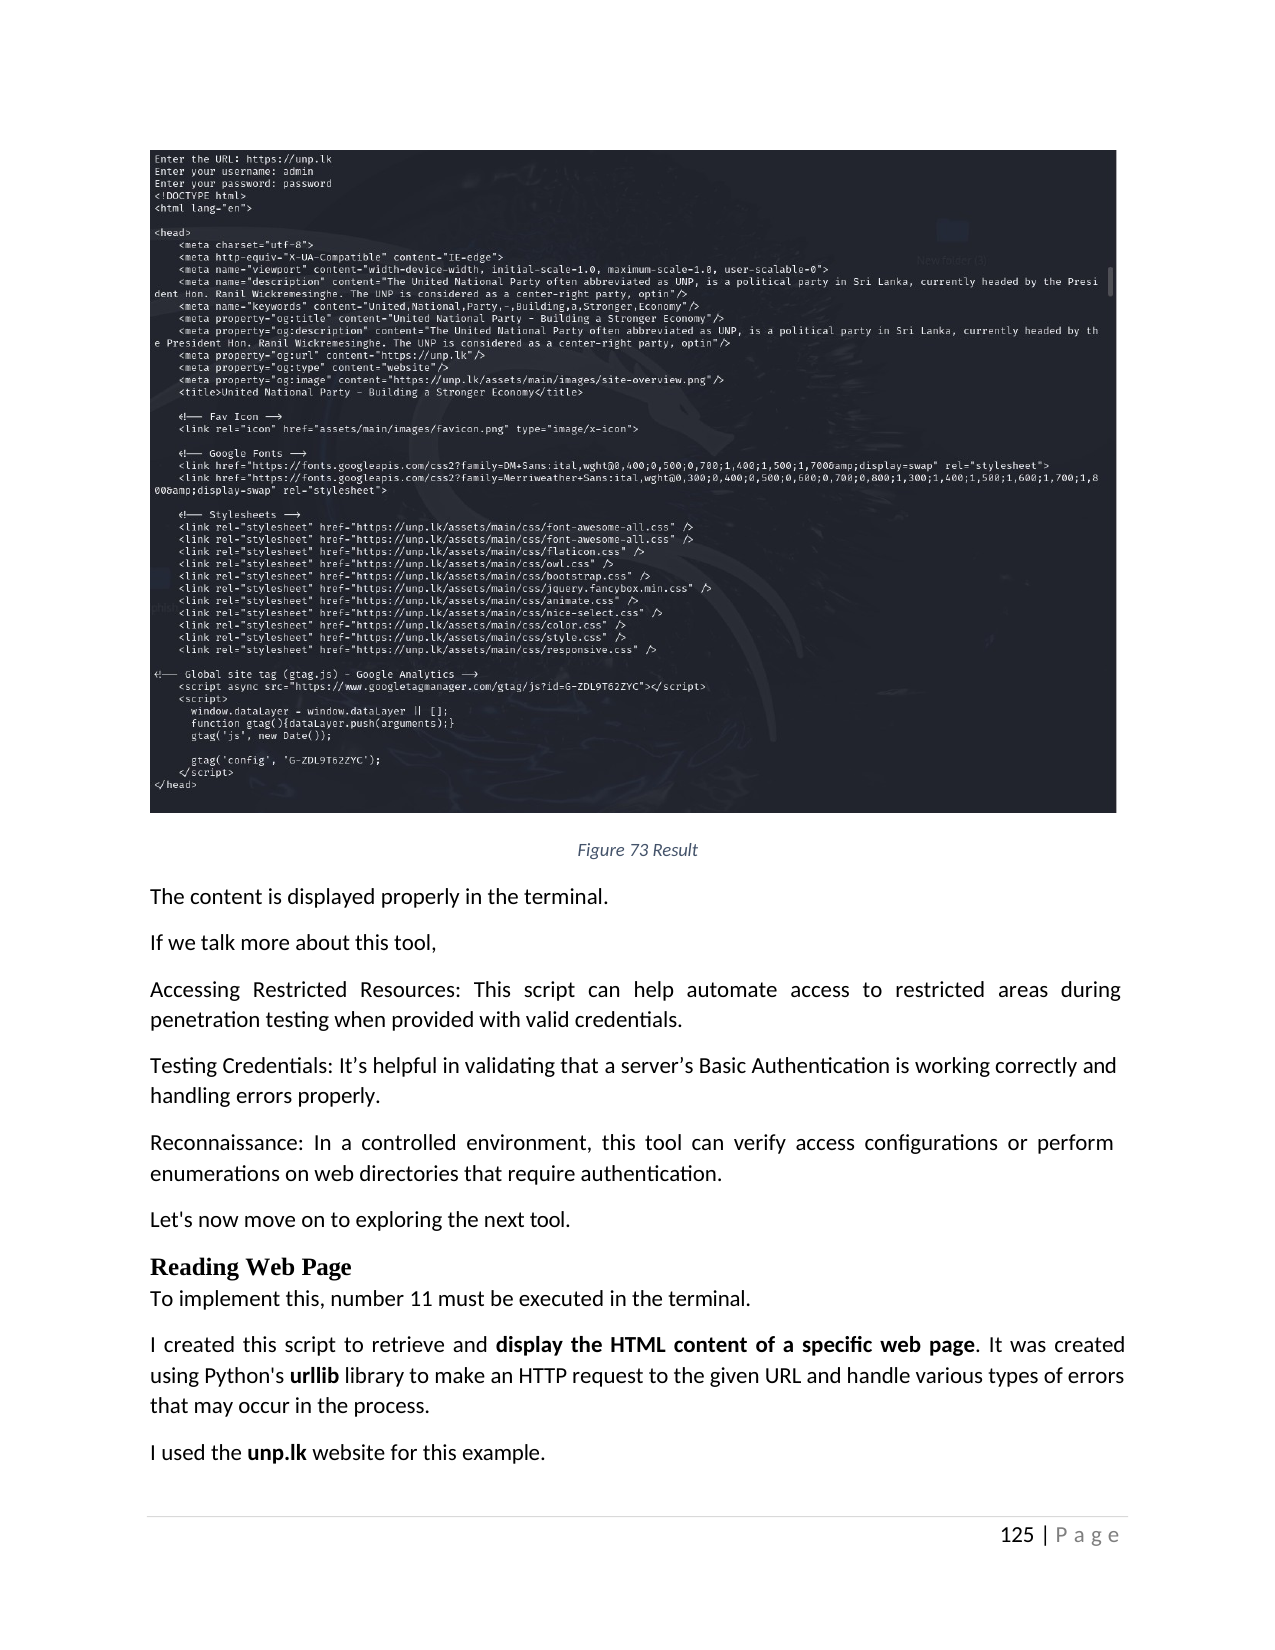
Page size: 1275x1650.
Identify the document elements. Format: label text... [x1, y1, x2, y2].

picture [150, 150, 1117, 813]
text I created this script to retrieve and display the HTML content of a specific web page. It was created using Python's urllib library to make an HTTP request to the given URL and handle various types of errors that may occur in the process. [150, 1331, 1126, 1419]
text To implement this, number 11 must be executed in the terminal. [150, 1284, 1200, 1312]
text I used the unp.lk website for this example. [150, 1438, 1200, 1466]
text Let's now move on to exploring the next tool. [150, 1206, 1200, 1234]
text The content is displayed properly in the terminal. If we talk more about this tool, [150, 882, 615, 956]
text Testing Credentials: It’s helpful in validating that a server’s Basic Authentication is working correctly and [150, 1051, 1200, 1079]
text handling errors properly. [150, 1082, 1200, 1109]
text Reconnaissance: In a controlled environment, this tool can verify access configurations or perform enumerations on web directories that require authentication. [150, 1128, 1200, 1187]
subtitle Reading Web Page [150, 1252, 1200, 1281]
text Accessing Restricted Resources: This script can help automate access to restricted areas during penetration testing when provided with valid credentials. [150, 975, 1200, 1033]
text Figure 73 Result [176, 838, 1099, 861]
